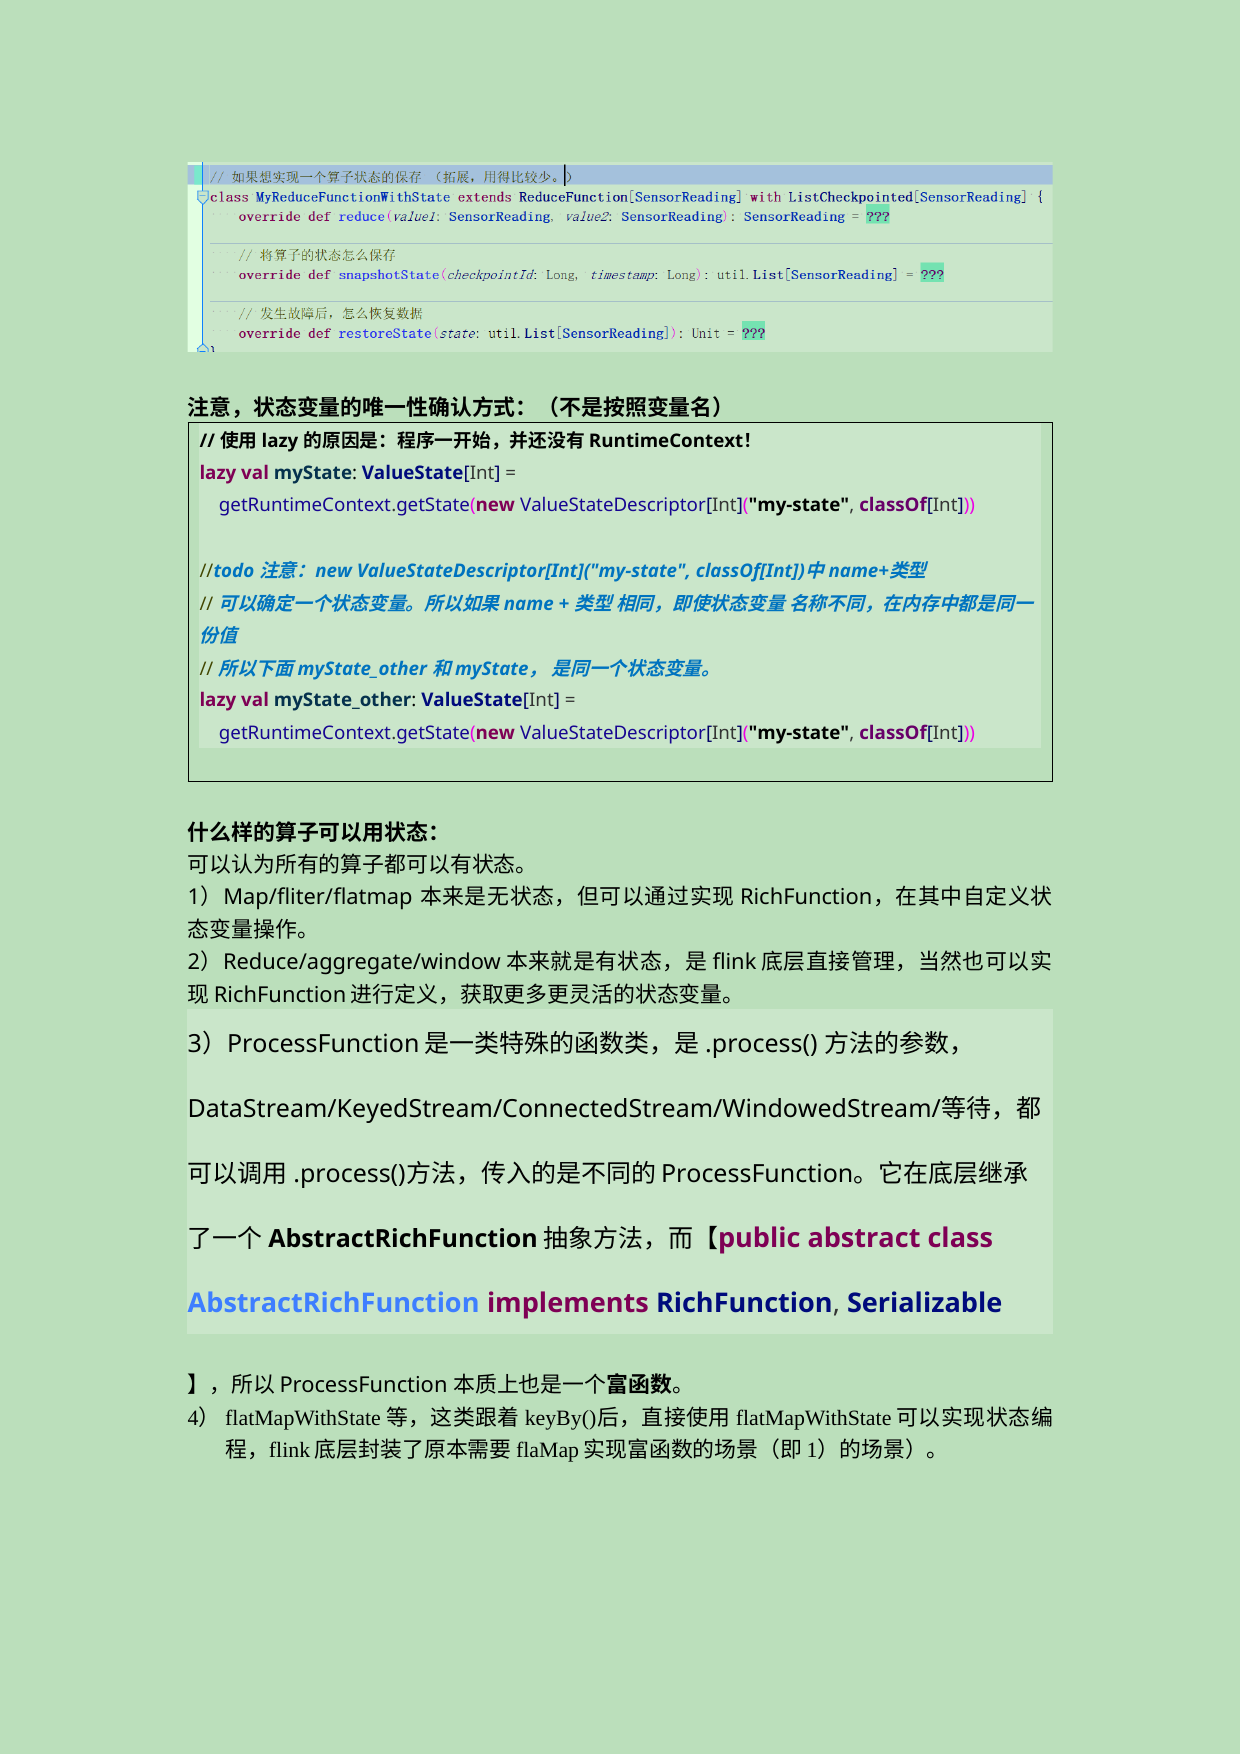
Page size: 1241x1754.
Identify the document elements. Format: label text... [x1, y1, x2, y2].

text 2）Reduce/aggregate/window本来就是有状态，是flink底层直接管理，当然也可以实现RichFunction进行定义，获取更多更灵活的状态变量。 [187, 944, 1053, 1009]
table_header // 使用 lazy 的原因是：程序一开始，并还没有 RuntimeContext！ lazy val myState: ValueState[Int] = getRuntimeContext.getState(new ValueStateDescriptor[Int]("my-state", classOf[Int])) //todo 注意：new ValueStateDescriptor[Int]("my-state", classOf[Int])中 name+类型 // 可以确定一个状态变量。所以如果 name + 类型 相同，即使状态变量 名称不同，在内存中都是同一份值 // 所以下面 myState_other 和 myState， 是同一个状态变量。 lazy val myState_other: ValueState[Int] = getRuntimeContext.getState(new ValueStateDescriptor[Int]("my-state", classOf[Int])) [189, 423, 1052, 781]
text 】，所以ProcessFunction 本质上也是一个富函数。 [187, 1367, 1053, 1399]
text 3）ProcessFunction是一类特殊的函数类，是 .process() 方法的参数，DataStream/KeyedStream/ConnectedStream/WindowedStream/等待，都可以调用 .process()方法，传入的是不同的ProcessFunction。它在底层继承了一个 AbstractRichFunction抽象方法，而【public abstract class AbstractRichFunction implements RichFunction, Serializable [187, 1009, 1053, 1334]
text 1）Map/fliter/flatmap 本来是无状态，但可以通过实现RichFunction，在其中自定义状态变量操作。 [187, 879, 1053, 944]
text 注意，状态变量的唯一性确认方式：（不是按照变量名） [187, 389, 1053, 422]
list flatMapWithState等，这类跟着keyBy()后，直接使用flatMapWithState可以实现状态编程，flink底层封装了原本需要flaMap实现富函数的场景（即1）的场景）。 [187, 1399, 1053, 1464]
text 可以认为所有的算子都可以有状态。 [187, 847, 1053, 879]
picture [187, 162, 1053, 352]
text 什么样的算子可以用状态： [187, 814, 1053, 847]
